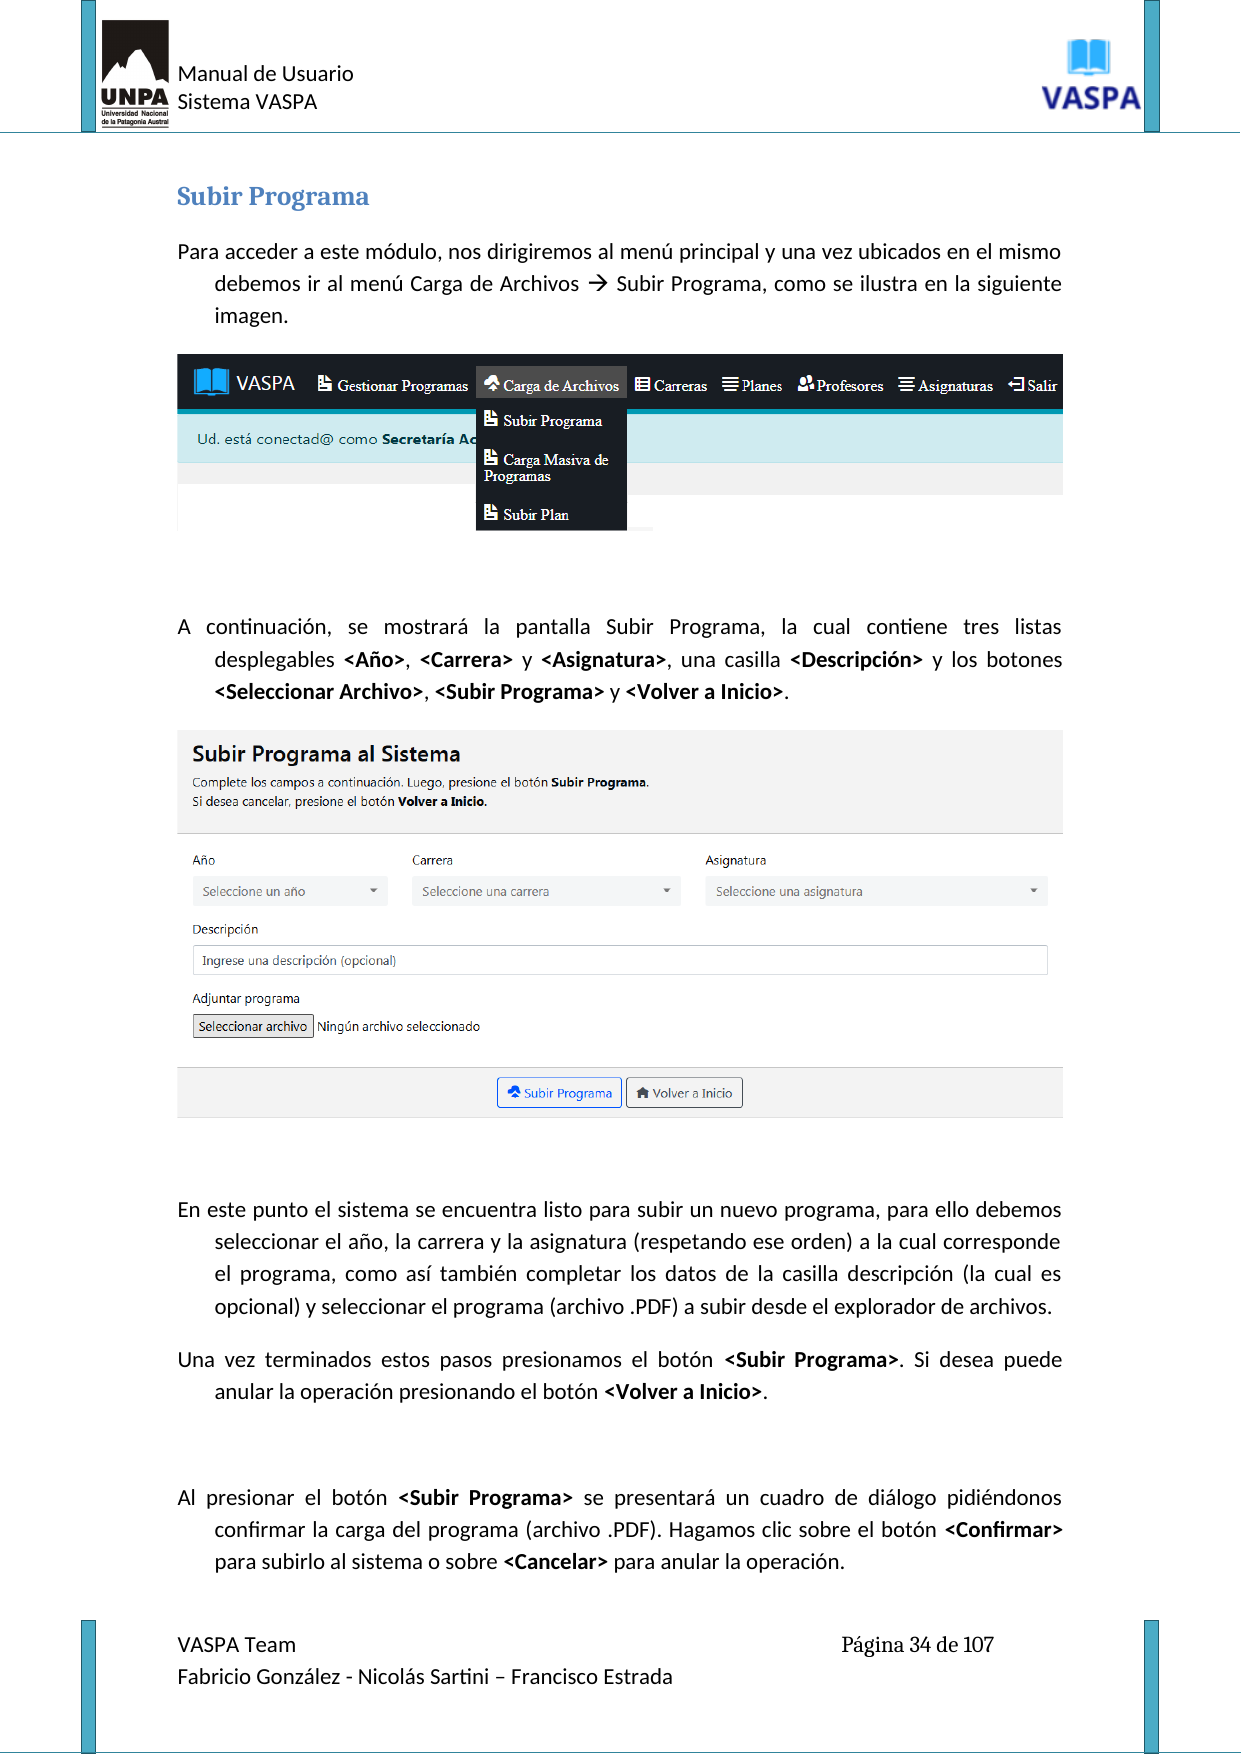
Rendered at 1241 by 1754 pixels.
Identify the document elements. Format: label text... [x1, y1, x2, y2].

text En este punto el sistema se encuentra listo para subir un nuevo programa, para ello debemos seleccionar el año, la carrera y la asignatura (respetando ese orden) a la cual corresponde el programa, como así también completar los datos de la casilla descripción (la cual es opcional) y seleccionar el programa (archivo .PDF) a subir desde el explorador de archivos. [177, 1195, 1063, 1320]
text Al presionar el botón <Subir Programa> se presentará un cuadro de diálogo pidiéndonos confirmar la carga del programa (archivo .PDF). Hagamos clic sobre el botón <Confirmar> para subirlo al sistema o sobre <Cancelar> para anular la operación. [177, 1483, 1063, 1575]
picture [100, 18, 170, 129]
text A continuación, se mostrará la pantalla Subir Programa, la cual contiene tres listas desplegables <Año>, <Carrera> y <Asignatura>, una casilla <Descripción> y los botones <Seleccionar Archivo>, <Subir Programa> y <Volver a Inicio>. [177, 612, 1063, 705]
picture [177, 730, 1063, 1118]
text Para acceder a este módulo, nos dirigiremos al menú principal y una vez ubicados en el mismo debemos ir al menú Carga de Archivos Subir Programa, como se ilustra en la siguiente imagen. [177, 237, 1063, 330]
text Una vez terminados estos pasos presionamos el botón <Subir Programa>. Si desea puede anular la operación presionando el botón <Volver a Inicio>. [177, 1345, 1063, 1405]
picture [177, 354, 1063, 531]
picture [1036, 19, 1146, 129]
text Subir Programa [177, 181, 1063, 212]
